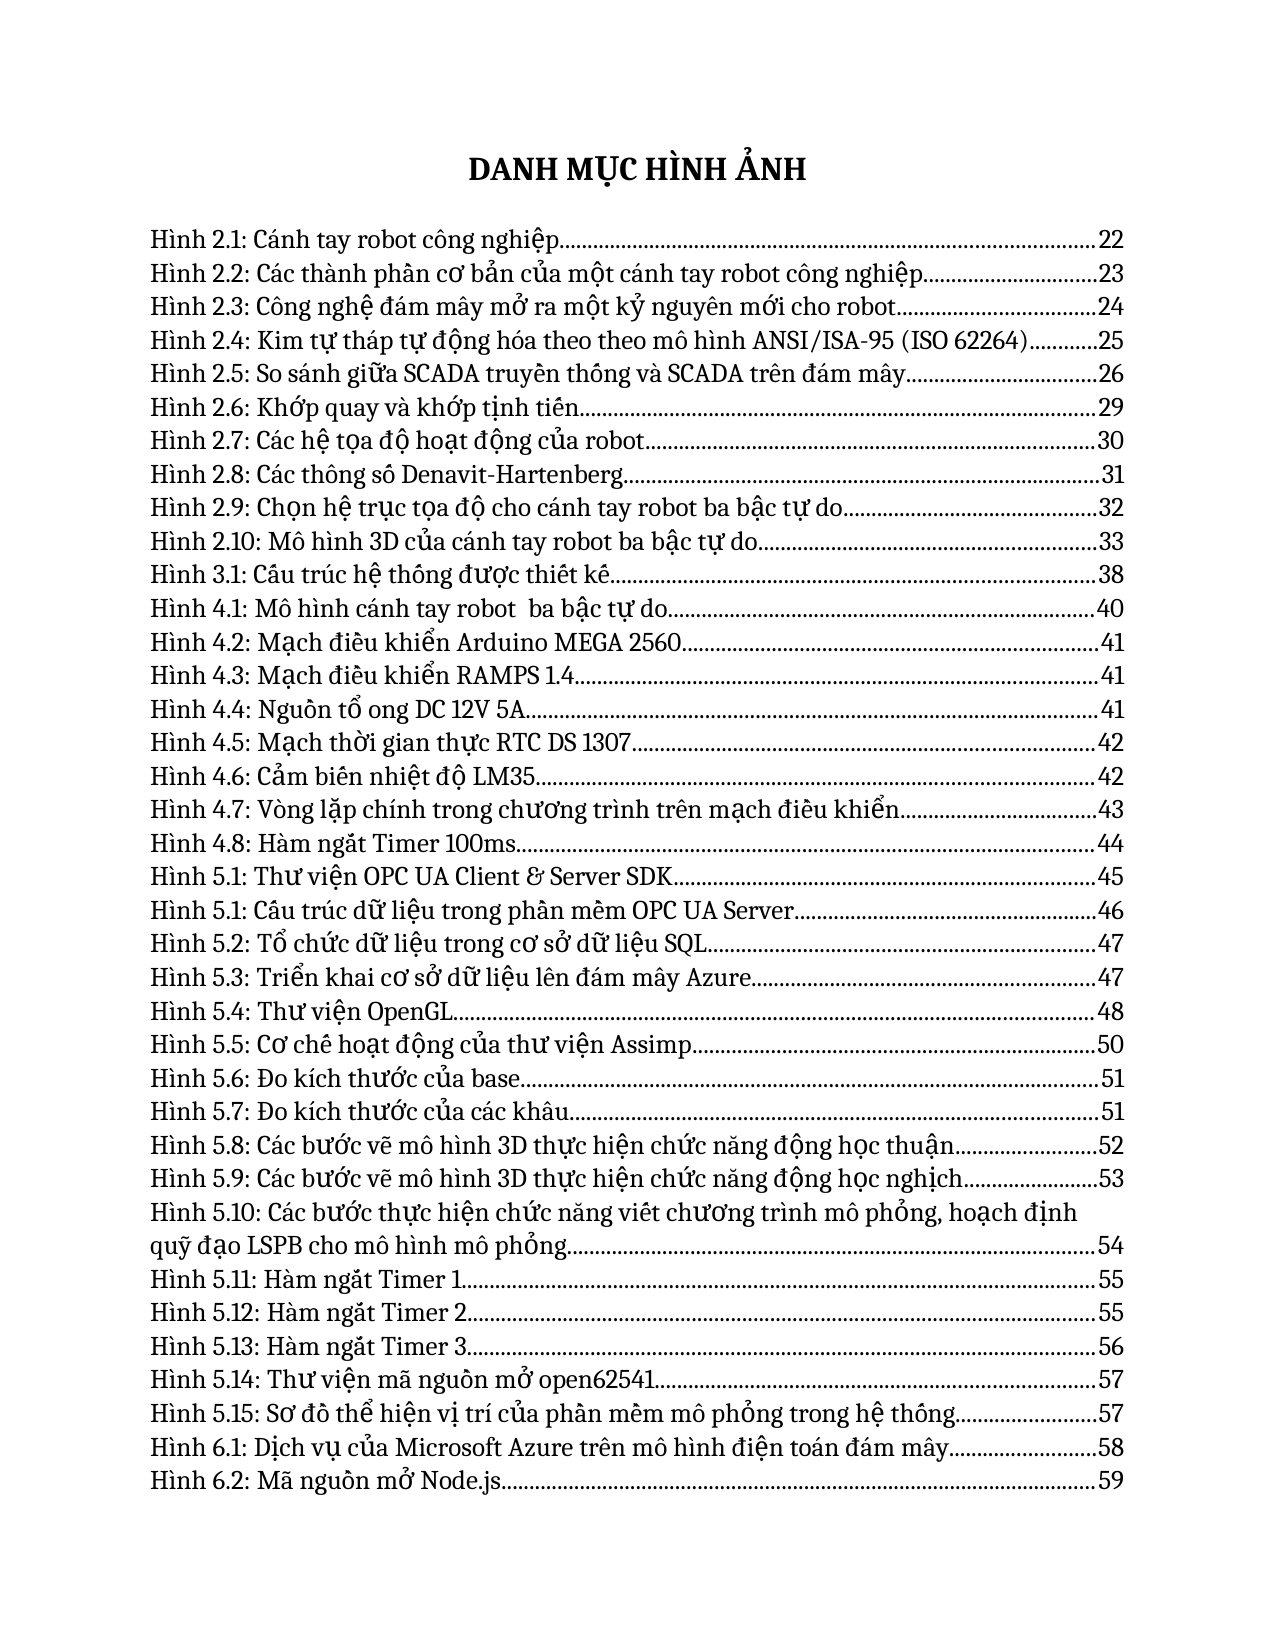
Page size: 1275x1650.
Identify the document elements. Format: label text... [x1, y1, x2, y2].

text Hình 2.8: Các thông số Denavit-Hartenberg 31 [150, 459, 1125, 490]
text Hình 6.2: Mã nguồn mở Node.js 59 [150, 1465, 1125, 1496]
text Hình 2.6: Khớp quay và khớp tịnh tiến 29 [150, 392, 1125, 423]
text Hình 5.10: Các bước thực hiện chức năng viết chương trình mô phỏng, hoạch định quỹ đạo LSPB cho mô hình mô phỏng 54 [150, 1197, 1125, 1262]
text Hình 4.6: Cảm biến nhiệt độ LM35 42 [150, 761, 1125, 792]
text Hình 5.13: Hàm ngắt Timer 3 56 [150, 1331, 1125, 1362]
text Hình 2.7: Các hệ tọa độ hoạt động của robot 30 [150, 425, 1125, 457]
text Hình 5.11: Hàm ngắt Timer 1 55 [150, 1264, 1125, 1295]
text Hình 4.1: Mô hình cánh tay robot ba bậc tự do 40 [150, 593, 1125, 624]
text Hình 5.14: Thư viện mã nguồn mở open62541 57 [150, 1364, 1125, 1396]
text Hình 2.2: Các thành phần cơ bản của một cánh tay robot công nghiệp 23 [150, 258, 1125, 289]
text Hình 2.9: Chọn hệ trục tọa độ cho cánh tay robot ba bậc tự do 32 [150, 492, 1125, 524]
text Hình 5.6: Đo kích thước của base 51 [150, 1063, 1125, 1094]
text Hình 2.3: Công nghệ đám mây mở ra một kỷ nguyên mới cho robot 24 [150, 291, 1125, 322]
text Hình 2.4: Kim tự tháp tự động hóa theo theo mô hình ANSI/ISA-95 (ISO 62264) 25 [150, 325, 1125, 356]
text Hình 5.15: Sơ đồ thể hiện vị trí của phần mềm mô phỏng trong hệ thống 57 [150, 1398, 1125, 1429]
text Hình 6.1: Dịch vụ của Microsoft Azure trên mô hình điện toán đám mây 58 [150, 1432, 1125, 1463]
text Hình 5.9: Các bước vẽ mô hình 3D thực hiện chức năng động học nghịch 53 [150, 1163, 1125, 1194]
text Hình 5.8: Các bước vẽ mô hình 3D thực hiện chức năng động học thuận 52 [150, 1130, 1125, 1161]
text Hình 5.4: Thư viện OpenGL 48 [150, 996, 1125, 1027]
text Hình 2.10: Mô hình 3D của cánh tay robot ba bậc tự do 33 [150, 526, 1125, 557]
text Hình 3.1: Cấu trúc hệ thống được thiết kế 38 [150, 559, 1125, 591]
text Hình 5.3: Triển khai cơ sở dữ liệu lên đám mây Azure 47 [150, 962, 1125, 993]
text DANH MỤC HÌNH ẢNH [150, 150, 1125, 188]
text Hình 4.3: Mạch điều khiển RAMPS 1.4 41 [150, 660, 1125, 691]
text Hình 5.5: Cơ chế hoạt động của thư viện Assimp 50 [150, 1029, 1125, 1060]
text Hình 2.1: Cánh tay robot công nghiệp 22 [150, 224, 1125, 255]
text Hình 4.4: Nguồn tổ ong DC 12V 5A 41 [150, 694, 1125, 725]
text Hình 4.7: Vòng lặp chính trong chương trình trên mạch điều khiển 43 [150, 794, 1125, 826]
text Hình 5.1: Cấu trúc dữ liệu trong phần mềm OPC UA Server 46 [150, 895, 1125, 926]
text Hình 4.8: Hàm ngắt Timer 100ms 44 [150, 828, 1125, 859]
text Hình 5.12: Hàm ngắt Timer 2 55 [150, 1297, 1125, 1329]
text Hình 5.1: Thư viện OPC UA Client & Server SDK 45 [150, 861, 1125, 893]
text Hình 2.5: So sánh giữa SCADA truyền thống và SCADA trên đám mây 26 [150, 358, 1125, 389]
text Hình 5.2: Tổ chức dữ liệu trong cơ sở dữ liệu SQL 47 [150, 928, 1125, 960]
text Hình 5.7: Đo kích thước của các khâu 51 [150, 1096, 1125, 1127]
text Hình 4.2: Mạch điều khiển Arduino MEGA 2560 41 [150, 627, 1125, 658]
text Hình 4.5: Mạch thời gian thực RTC DS 1307 42 [150, 727, 1125, 758]
